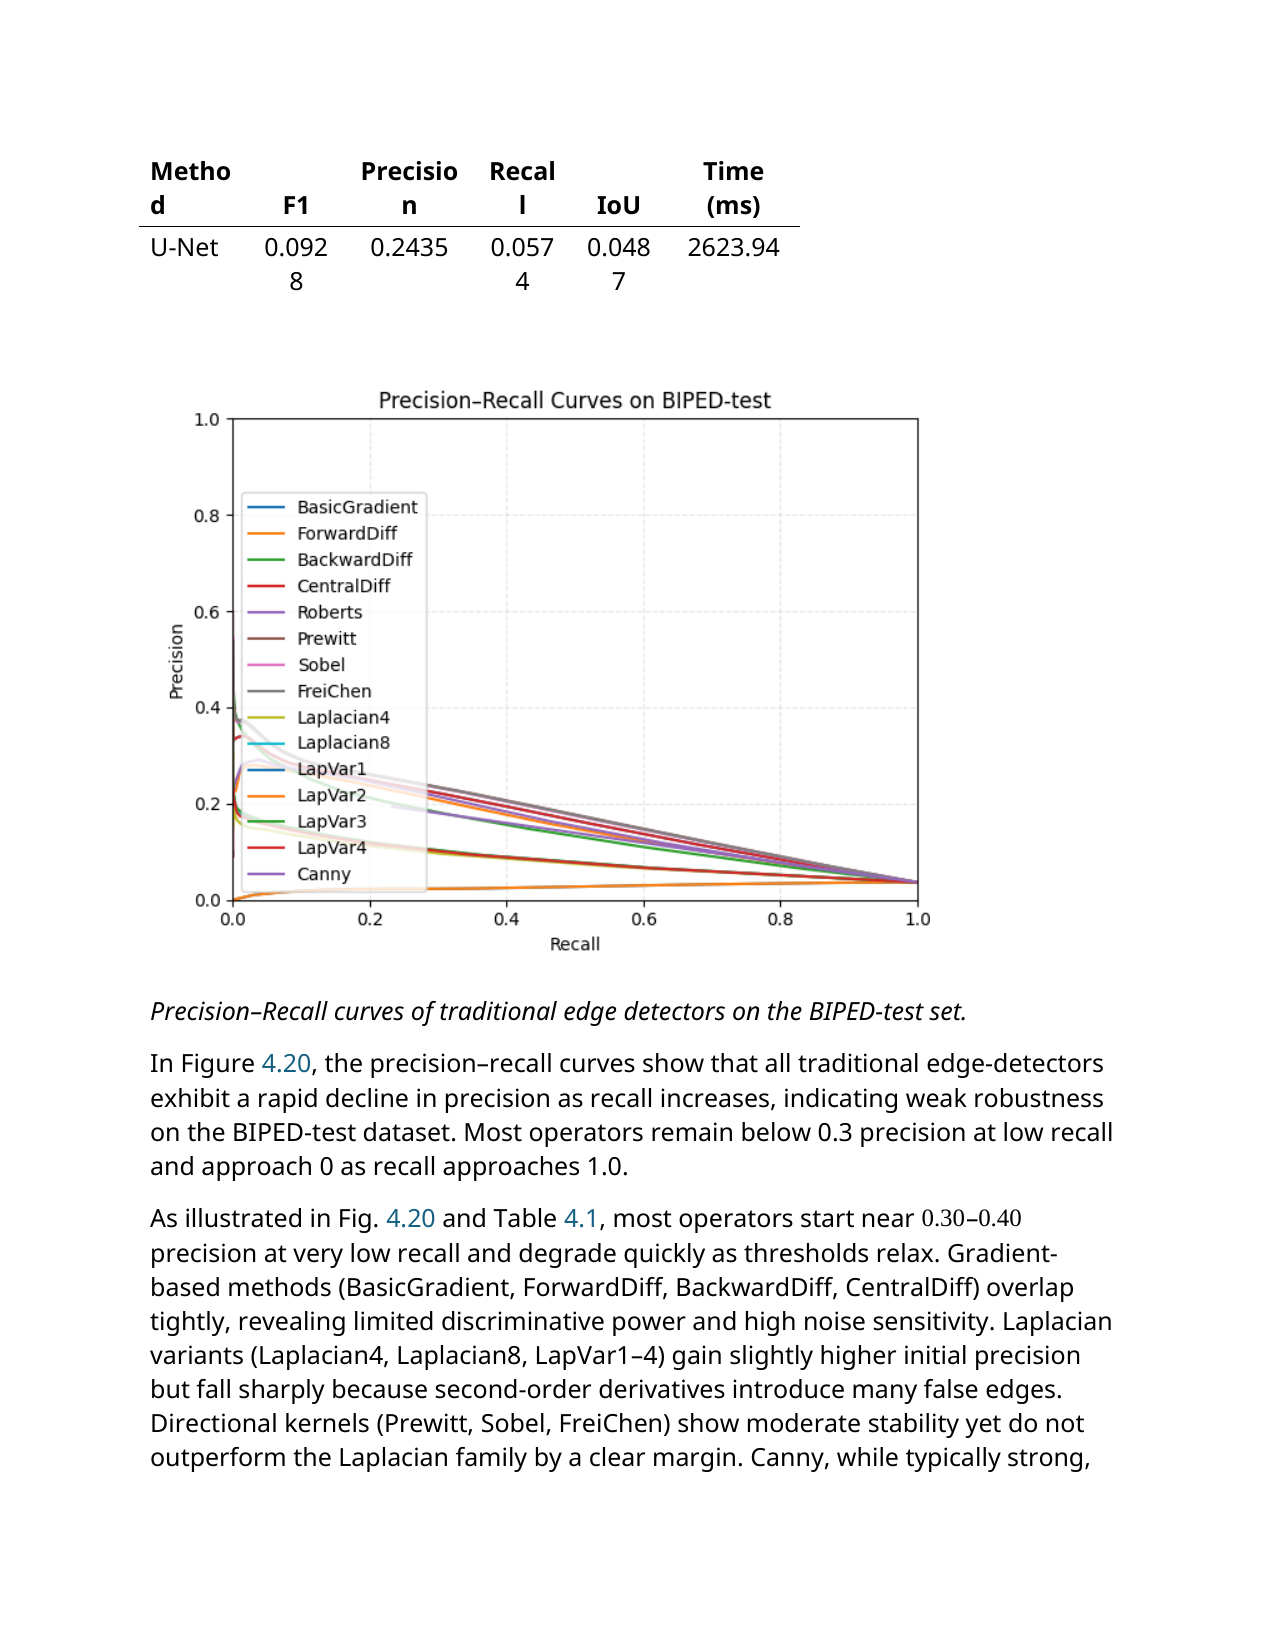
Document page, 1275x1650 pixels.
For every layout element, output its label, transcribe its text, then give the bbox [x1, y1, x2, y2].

table_cell U-Net [139, 227, 248, 301]
table_cell 0.2435 [344, 227, 474, 301]
table_header Recall [474, 150, 571, 226]
picture [150, 372, 950, 973]
table_header Precision [344, 150, 474, 226]
table_header Method [139, 150, 248, 226]
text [150, 1201, 1125, 1474]
text In Figure 4.20, the precision–recall curves show that all traditional edge-detectors exhibit a rapid decline in precision as recall increases, indicating weak robustness on the BIPED-test dataset. Most operators remain below 0.3 precision at low recall and approach 0 as recall approaches 1.0. [150, 1046, 1125, 1182]
table_header IoU [571, 150, 667, 226]
table_header Time (ms) [667, 150, 800, 226]
table_cell 0.0574 [474, 227, 571, 301]
table_cell 2623.94 [667, 227, 800, 301]
table_cell 0.0928 [248, 227, 344, 301]
table_cell 0.0487 [571, 227, 667, 301]
table_header F1 [248, 150, 344, 226]
text Precision–Recall curves of traditional edge detectors on the BIPED-test set. [150, 993, 1125, 1027]
